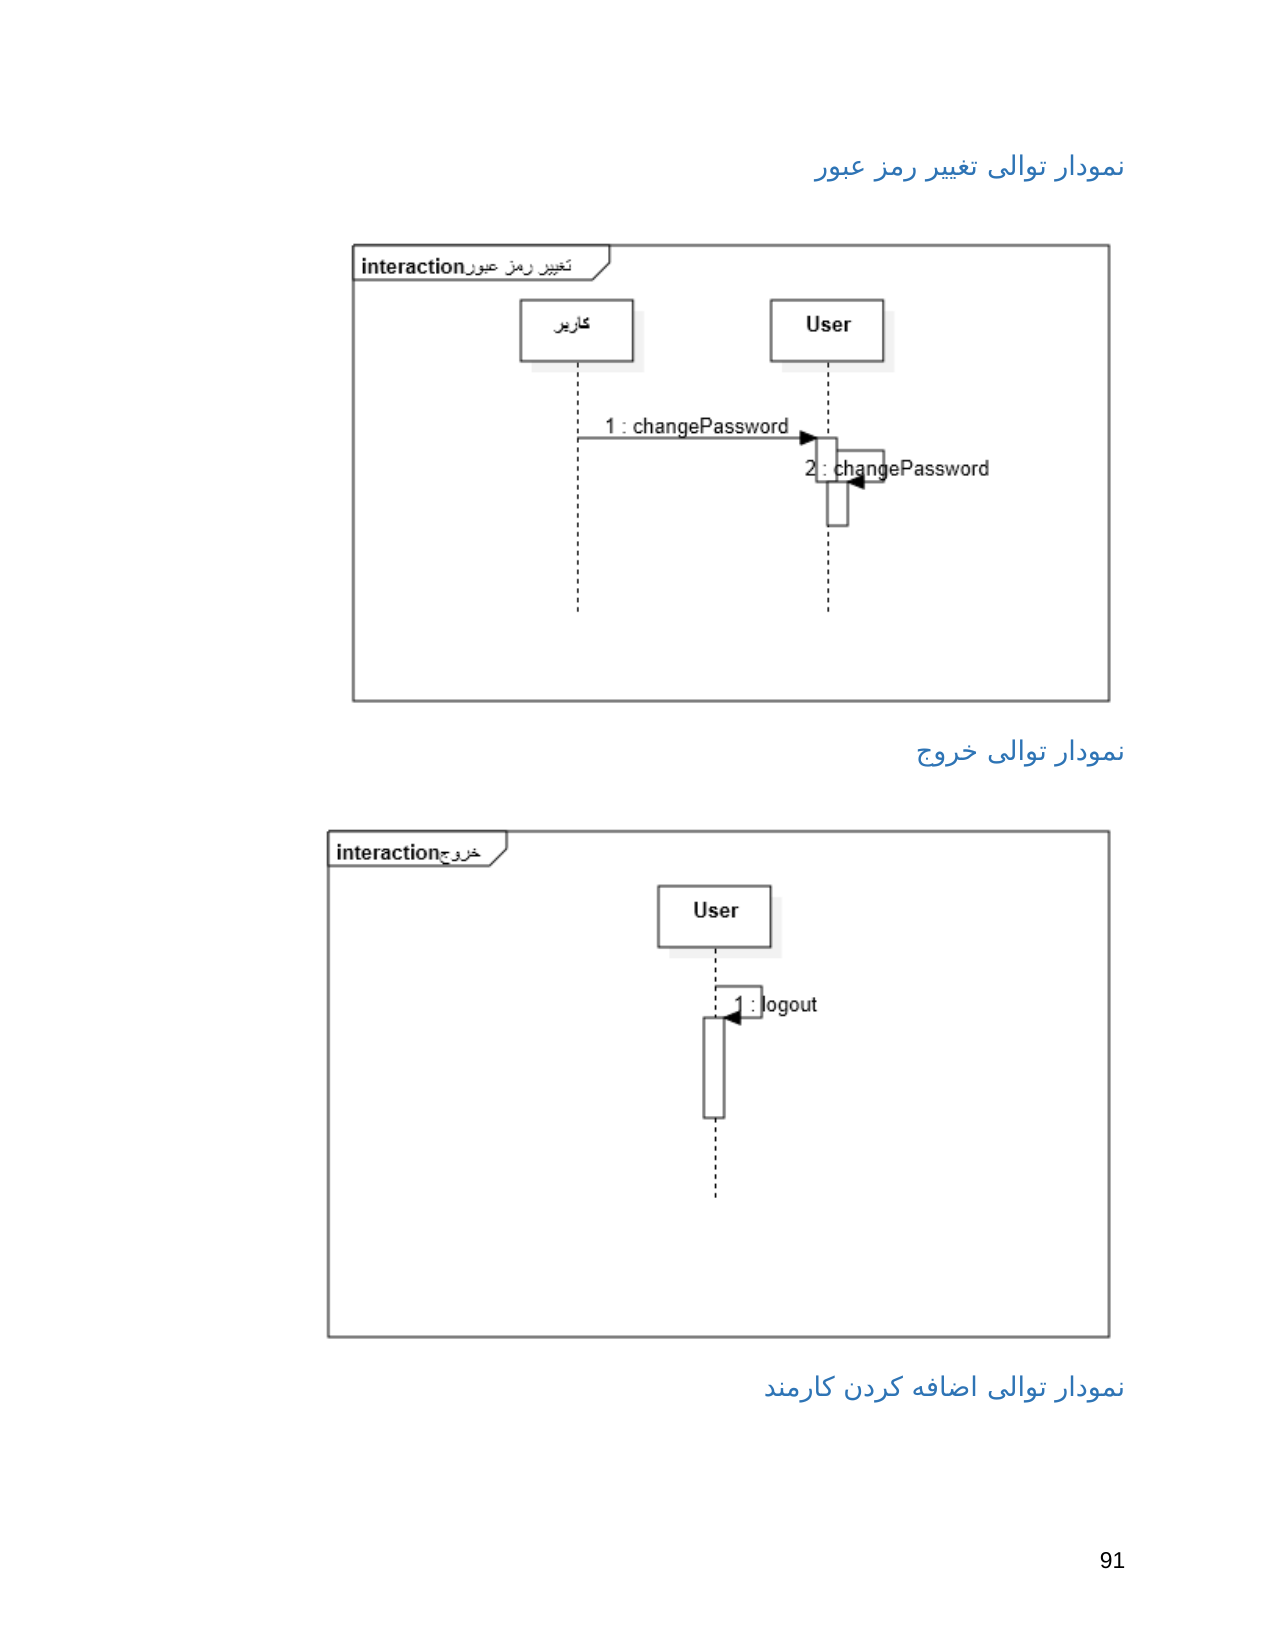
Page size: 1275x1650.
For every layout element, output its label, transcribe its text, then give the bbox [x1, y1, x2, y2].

picture [338, 231, 1125, 717]
subtitle نمودار توالی اضافه کردن کارمند [150, 1371, 1125, 1403]
subtitle نمودار توالی خروج [150, 736, 1125, 767]
subtitle نمودار توالی تغییر رمز عبور [150, 150, 1125, 182]
picture [313, 816, 1125, 1353]
